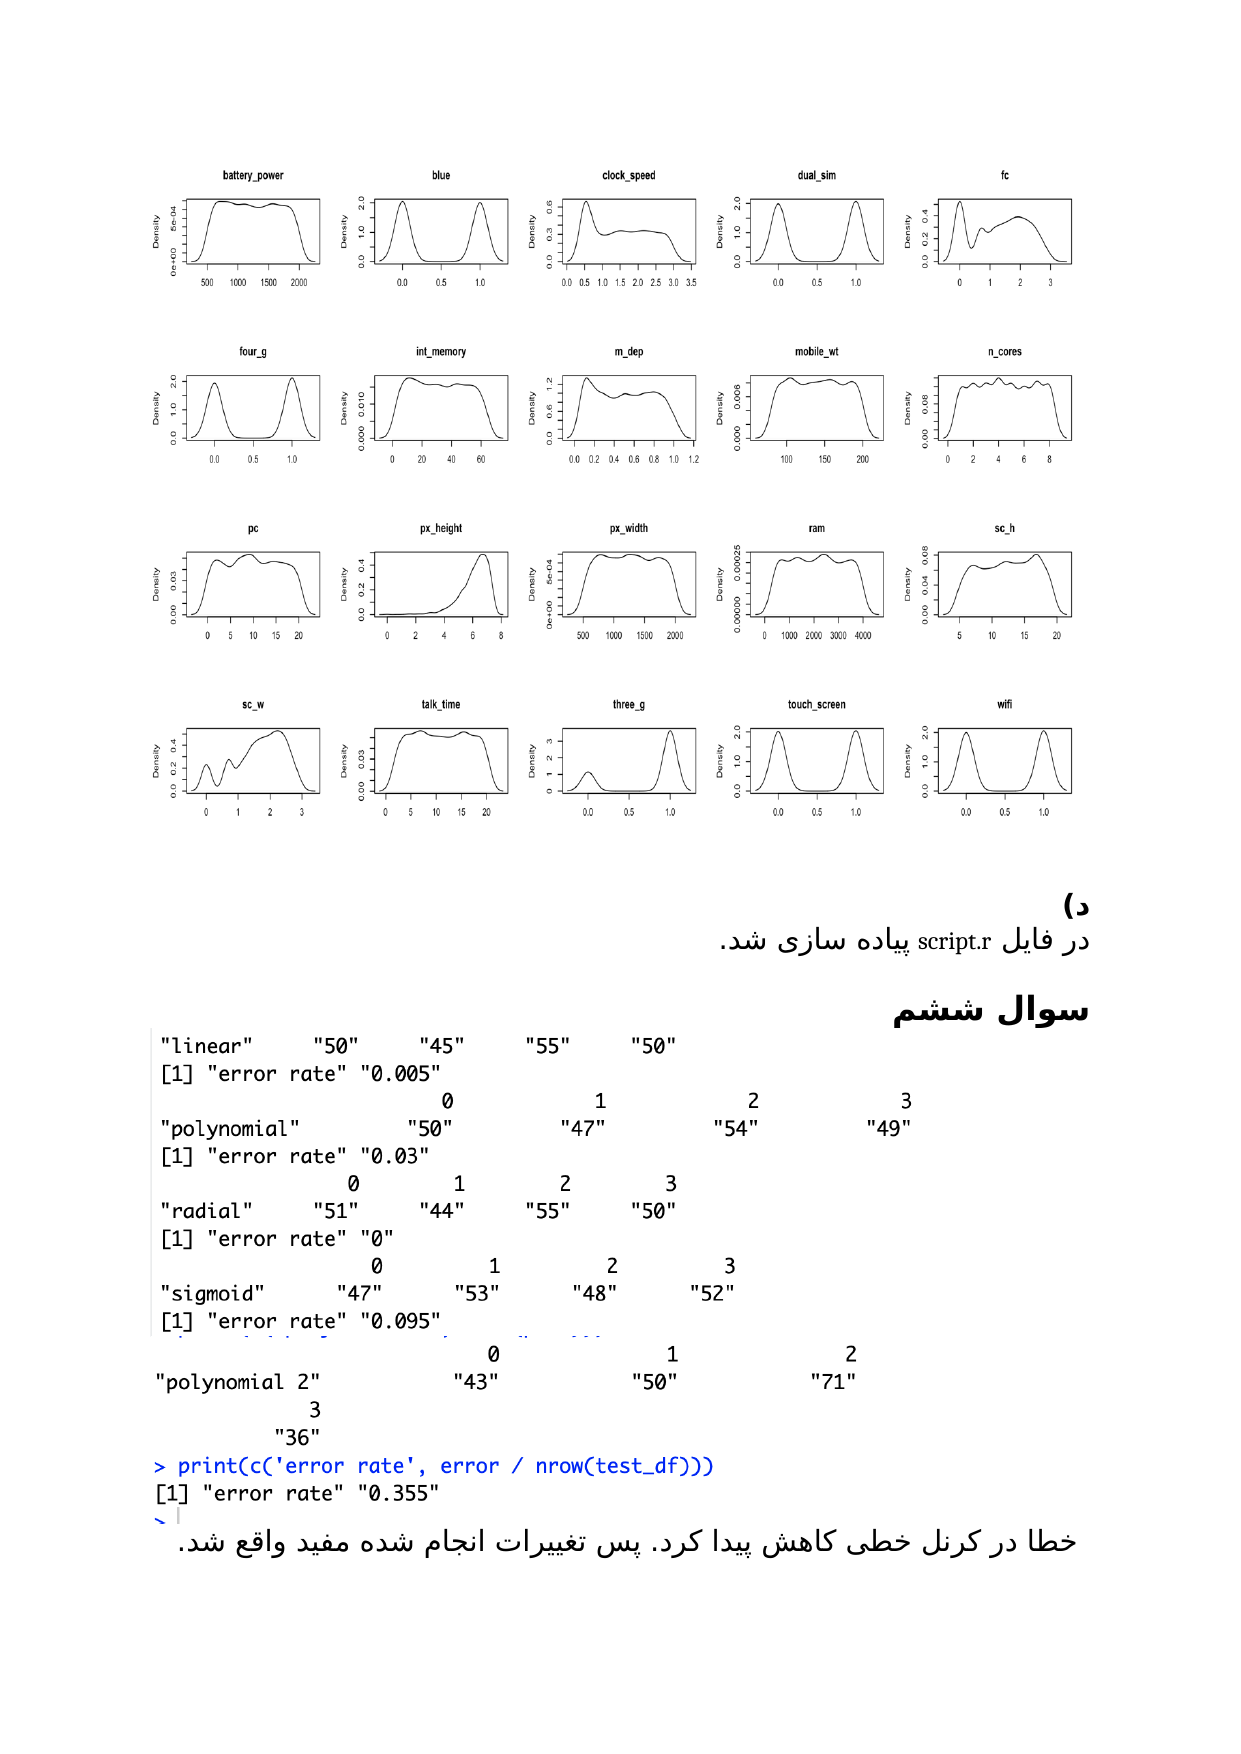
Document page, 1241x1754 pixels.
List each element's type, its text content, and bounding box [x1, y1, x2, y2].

picture [150, 1028, 1090, 1524]
text د) [150, 888, 1090, 922]
text سوال ششم [150, 989, 1090, 1028]
text خطا در کرنل خطی کاهش پیدا کرد. پس تغییرات انجام شده مفید واقع شد. [150, 1524, 1090, 1558]
picture [150, 150, 1090, 855]
text در فایل script.r پیاده سازی شد. [150, 922, 1090, 956]
